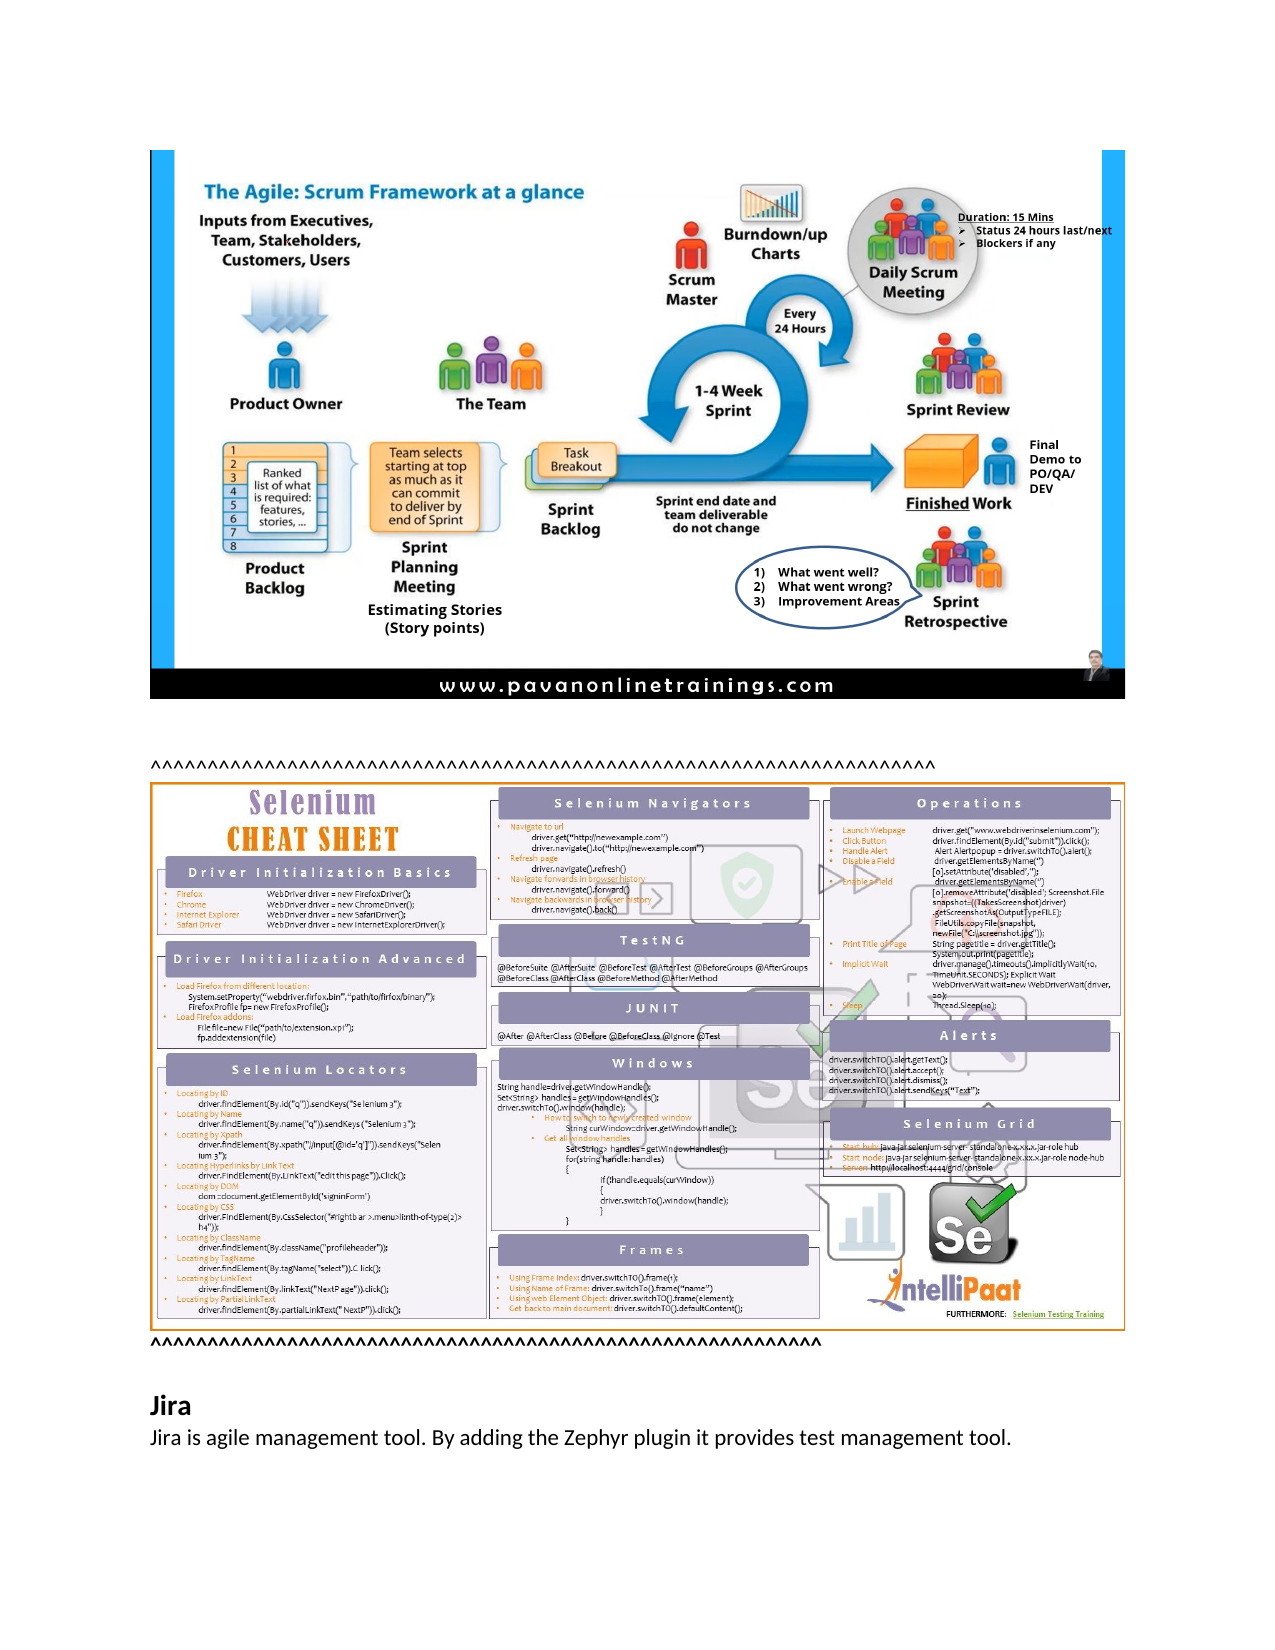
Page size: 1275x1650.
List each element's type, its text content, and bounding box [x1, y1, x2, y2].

text Jira is agile management tool. By adding the Zephyr plugin it provides test management tool. [150, 1423, 1125, 1451]
text Jira [150, 1387, 1125, 1423]
picture [150, 150, 1125, 699]
text ^^^^^^^^^^^^^^^^^^^^^^^^^^^^^^^^^^^^^^^^^^^^^^^^^^^^^^^^^^^^^^^^^^^^^ [150, 754, 1125, 782]
text ^^^^^^^^^^^^^^^^^^^^^^^^^^^^^^^^^^^^^^^^^^^^^^^^^^^^^^^^^^^ [150, 1331, 1125, 1359]
picture [150, 782, 1125, 1331]
